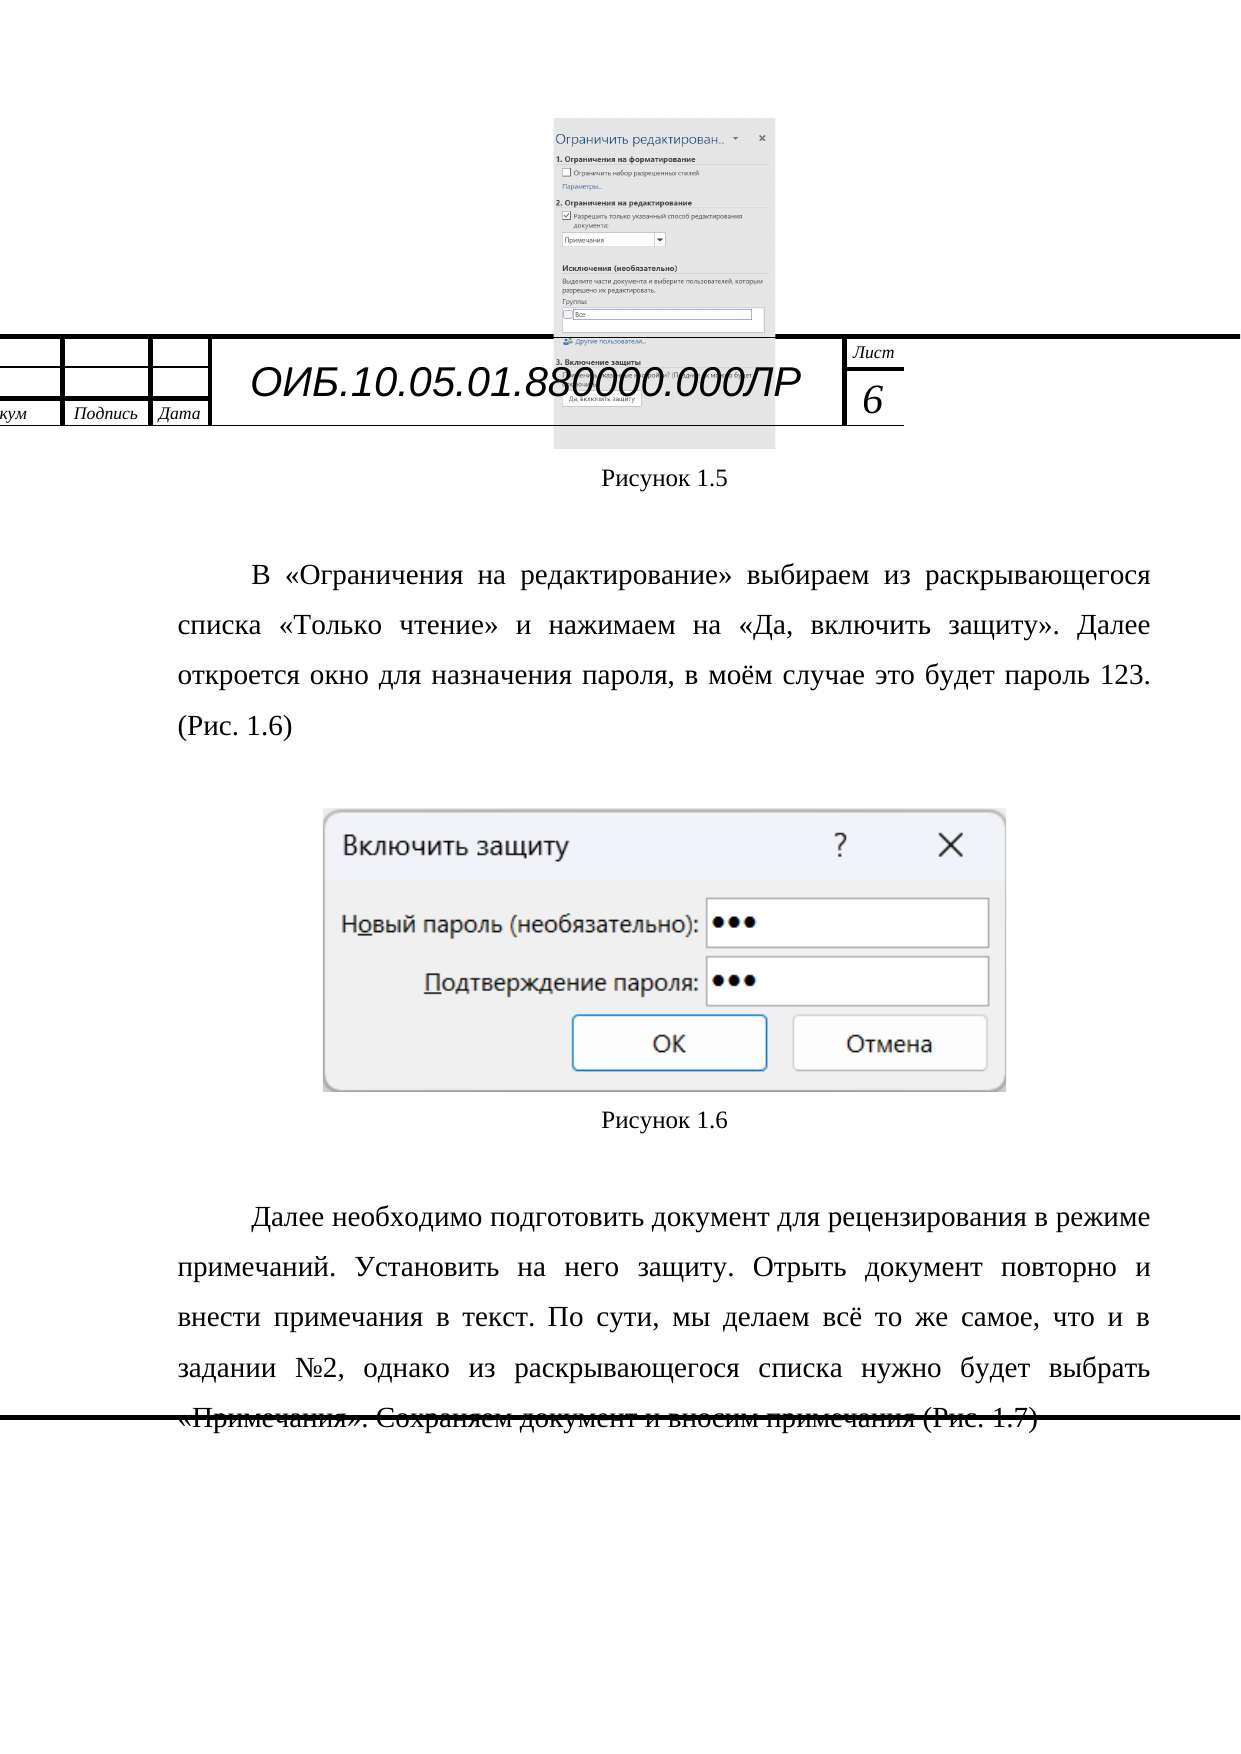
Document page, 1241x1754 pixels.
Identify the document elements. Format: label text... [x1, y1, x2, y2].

picture [553, 338, 776, 425]
picture [322, 808, 1007, 1092]
picture [553, 118, 776, 337]
picture [553, 426, 776, 449]
subtitle Рисунок 1.5 [177, 463, 1152, 492]
picture [553, 382, 564, 394]
text Далее необходимо подготовить документ для рецензирования в режиме примечаний. Установить на него защиту. Отрыть документ повторно и внести примечания в текст. По сути, мы делаем всё то же самое, что и в задании №2, однако из раскрывающегося списка нужно будет выбрать «Примечания». Сохраняем документ и вносим примечания (Рис. 1.7) [177, 1199, 1152, 1434]
text В «Ограничения на редактирование» выбираем из раскрывающегося списка «Только чтение» и нажимаем на «Да, включить защиту». Далее откроется окно для назначения пароля, в моём случае это будет пароль 123. (Рис. 1.6) [177, 557, 1152, 741]
subtitle Рисунок 1.6 [177, 1106, 1152, 1134]
picture [555, 370, 566, 379]
